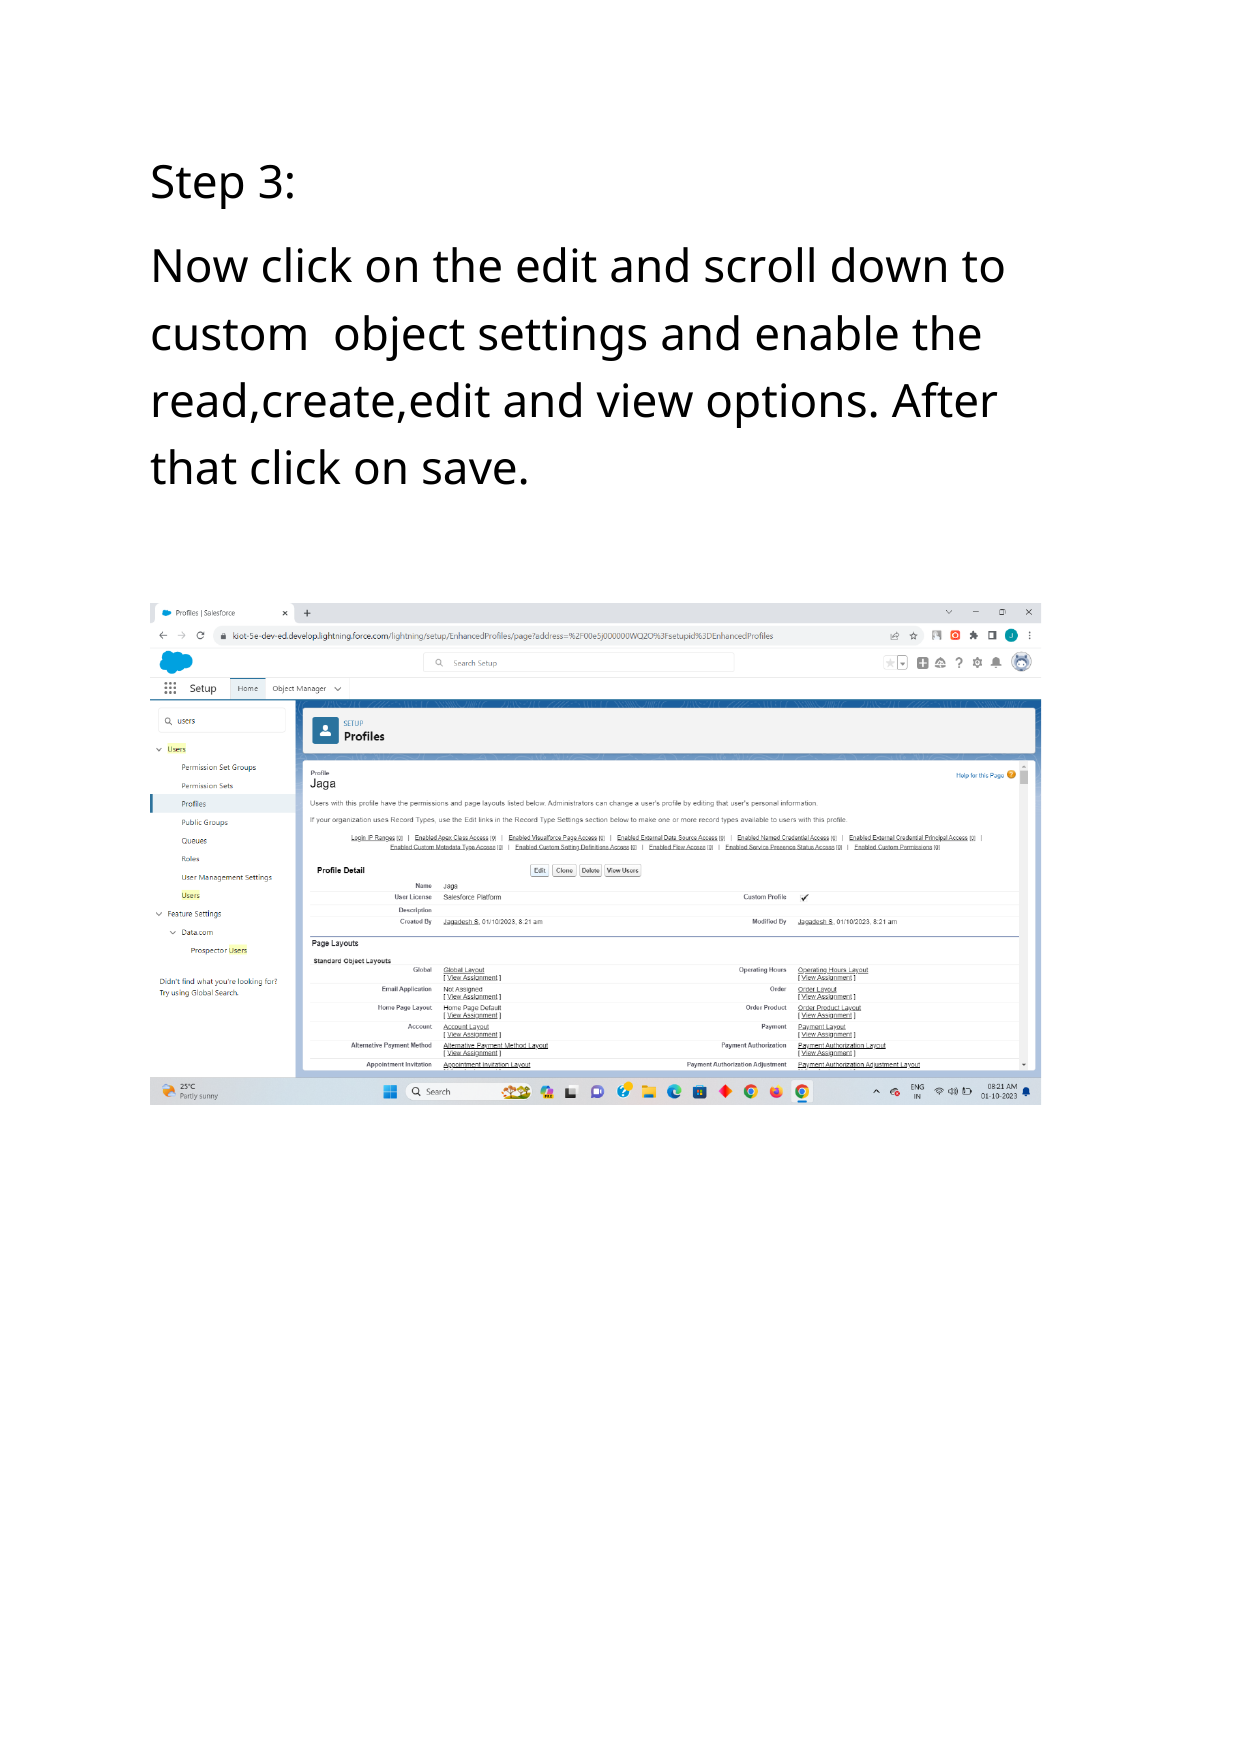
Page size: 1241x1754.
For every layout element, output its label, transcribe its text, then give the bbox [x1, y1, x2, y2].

text Step 3: [150, 150, 1090, 212]
picture [150, 603, 1042, 1105]
text Now click on the edit and scroll down to custom object settings and enable the read,create,edit and view options. After that click on save. [150, 234, 1090, 498]
